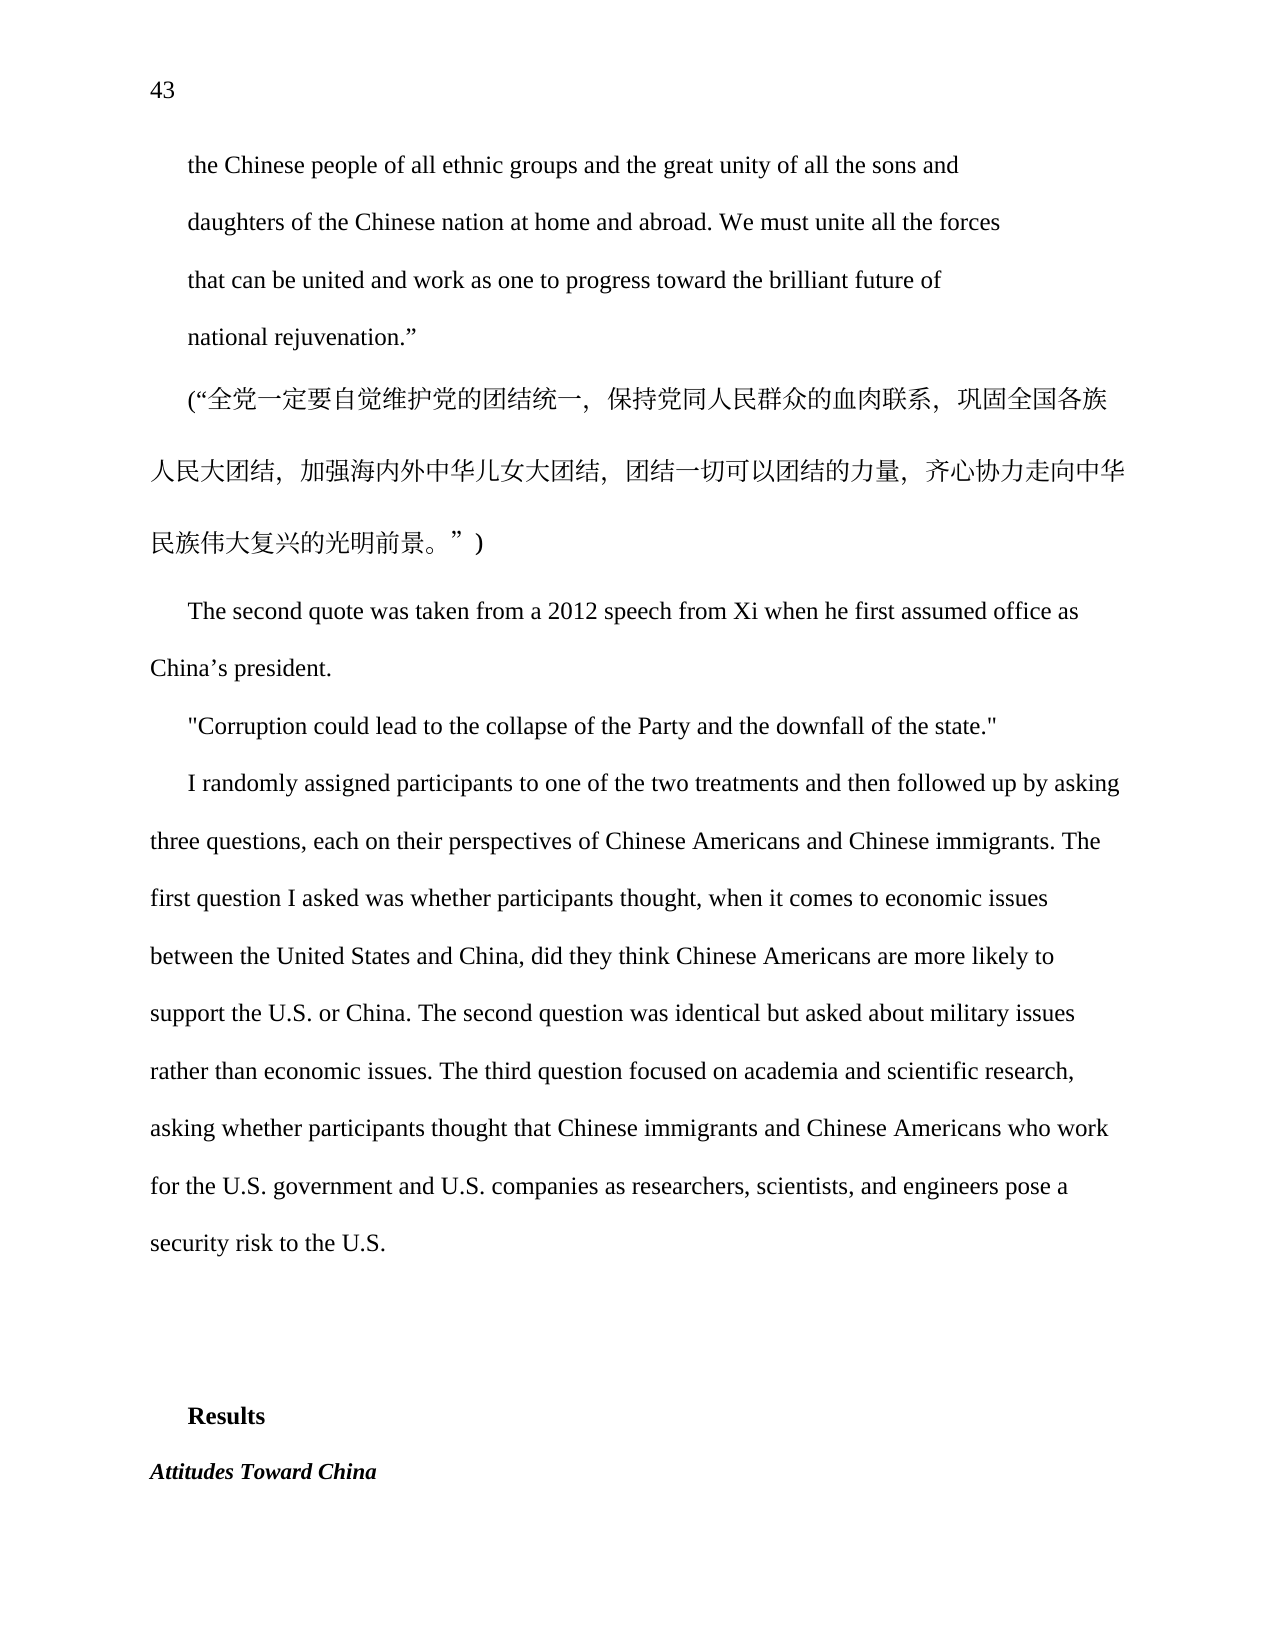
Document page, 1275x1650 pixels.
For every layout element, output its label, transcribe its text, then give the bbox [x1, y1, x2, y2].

text "Corruption could lead to the collapse of the Party and the downfall of the state." [150, 711, 1125, 739]
text Attitudes Toward China [150, 1458, 1125, 1485]
text I randomly assigned participants to one of the two treatments and then followed up by asking three questions, each on their perspectives of Chinese Americans and Chinese immigrants. The first question I asked was whether participants thought, when it comes to economic issues between the United States and China, did they think Chinese Americans are more likely to support the U.S. or China. The second question was identical but asked about military issues rather than economic issues. The third question focused on academia and scientific research, asking whether participants thought that Chinese immigrants and Chinese Americans who work for the U.S. government and U.S. companies as researchers, scientists, and engineers pose a security risk to the U.S. [150, 768, 1125, 1257]
text daughters of the Chinese nation at home and abroad. We must unite all the forces [150, 207, 1125, 236]
text The second quote was taken from a 2012 speech from Xi when he first assumed office as China’s president. [150, 596, 1125, 682]
text the Chinese people of all ethnic groups and the great unity of all the sons and [150, 150, 1125, 179]
text Results [150, 1401, 1125, 1429]
text national rejuvenation.” [150, 322, 1125, 351]
text that can be united and work as one to progress toward the brilliant future of [150, 265, 1125, 294]
text (“全党一定要自觉维护党的团结统一，保持党同人民群众的血肉联系，巩固全国各族人民大团结，加强海内外中华儿女大团结，团结一切可以团结的力量，齐心协力走向中华民族伟大复兴的光明前景。”) [150, 380, 1125, 560]
